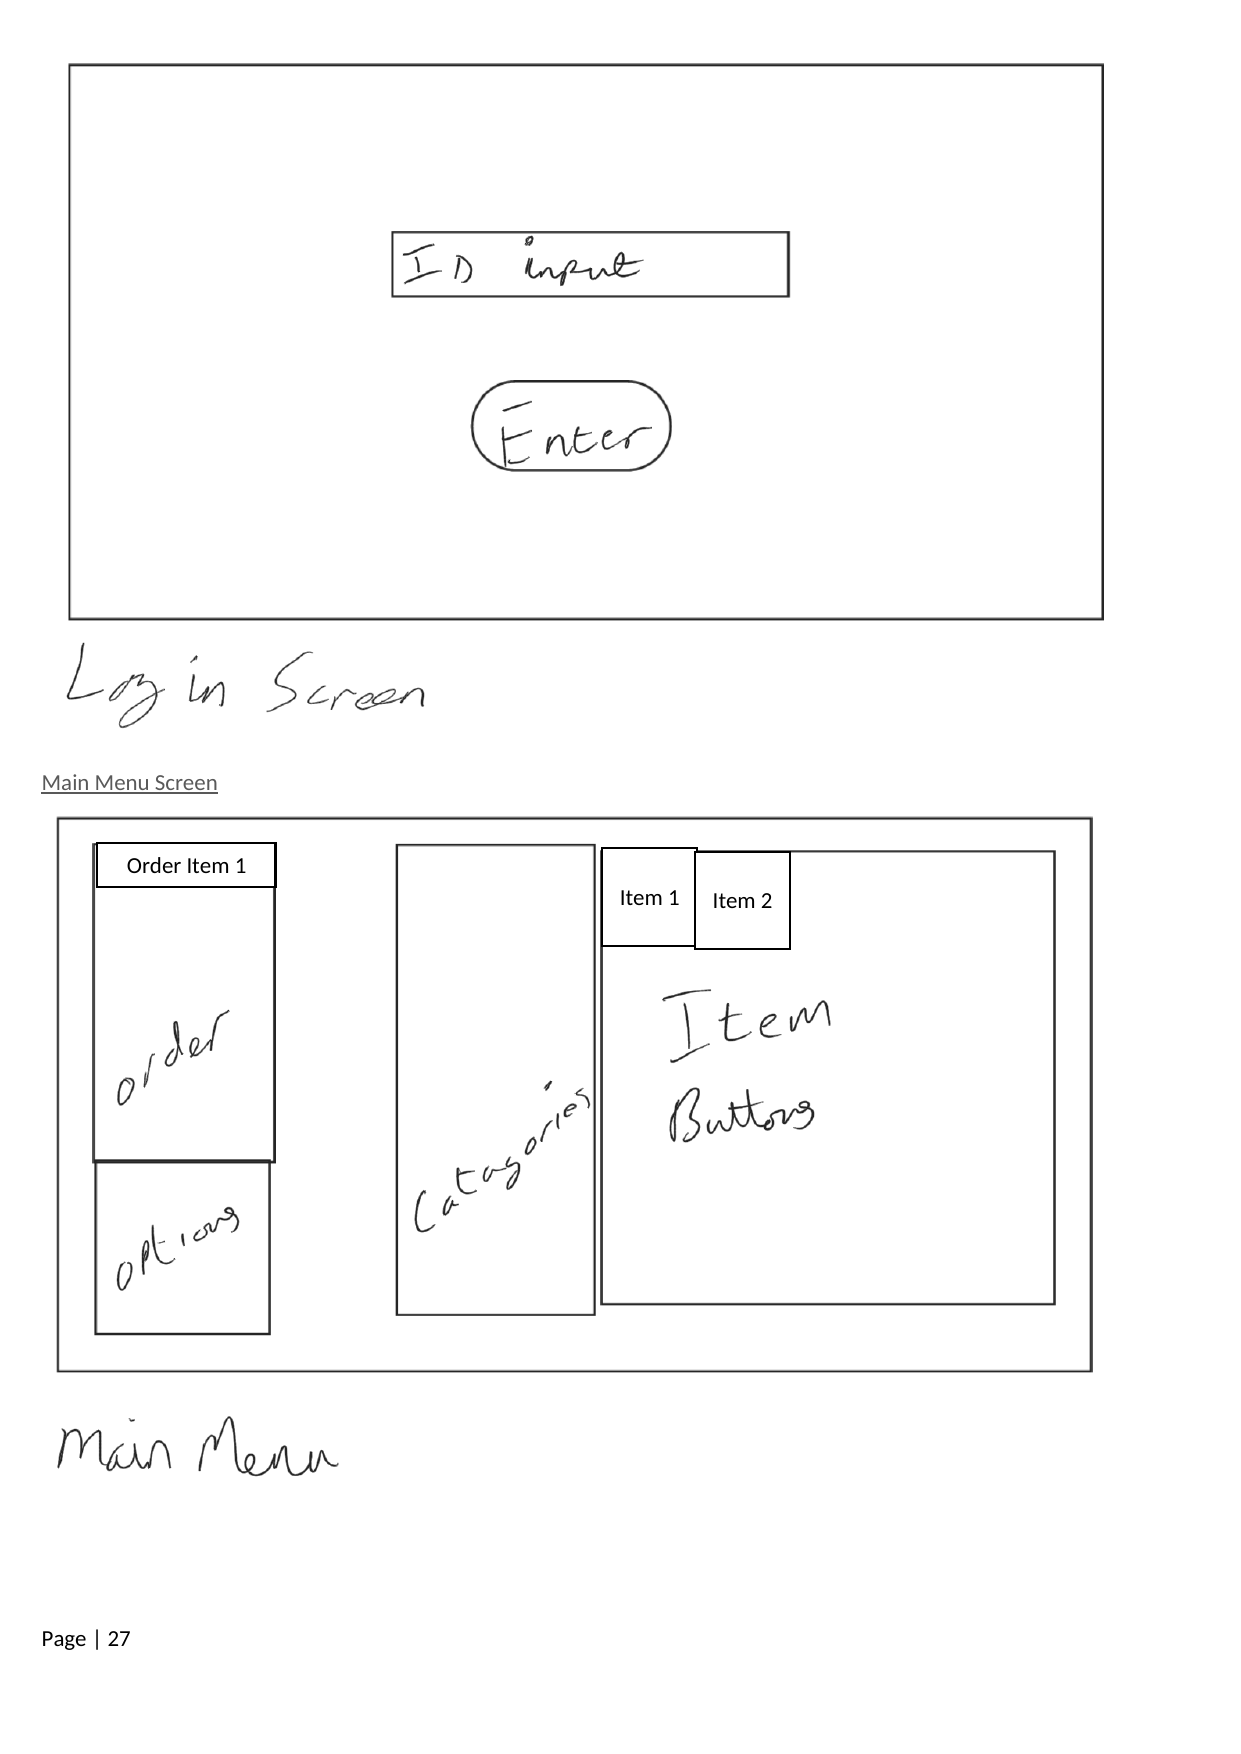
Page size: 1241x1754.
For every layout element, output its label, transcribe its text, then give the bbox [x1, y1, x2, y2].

picture [41, 798, 1104, 1497]
picture [41, 41, 1145, 750]
subtitle Main Menu Screen [41, 768, 1199, 796]
